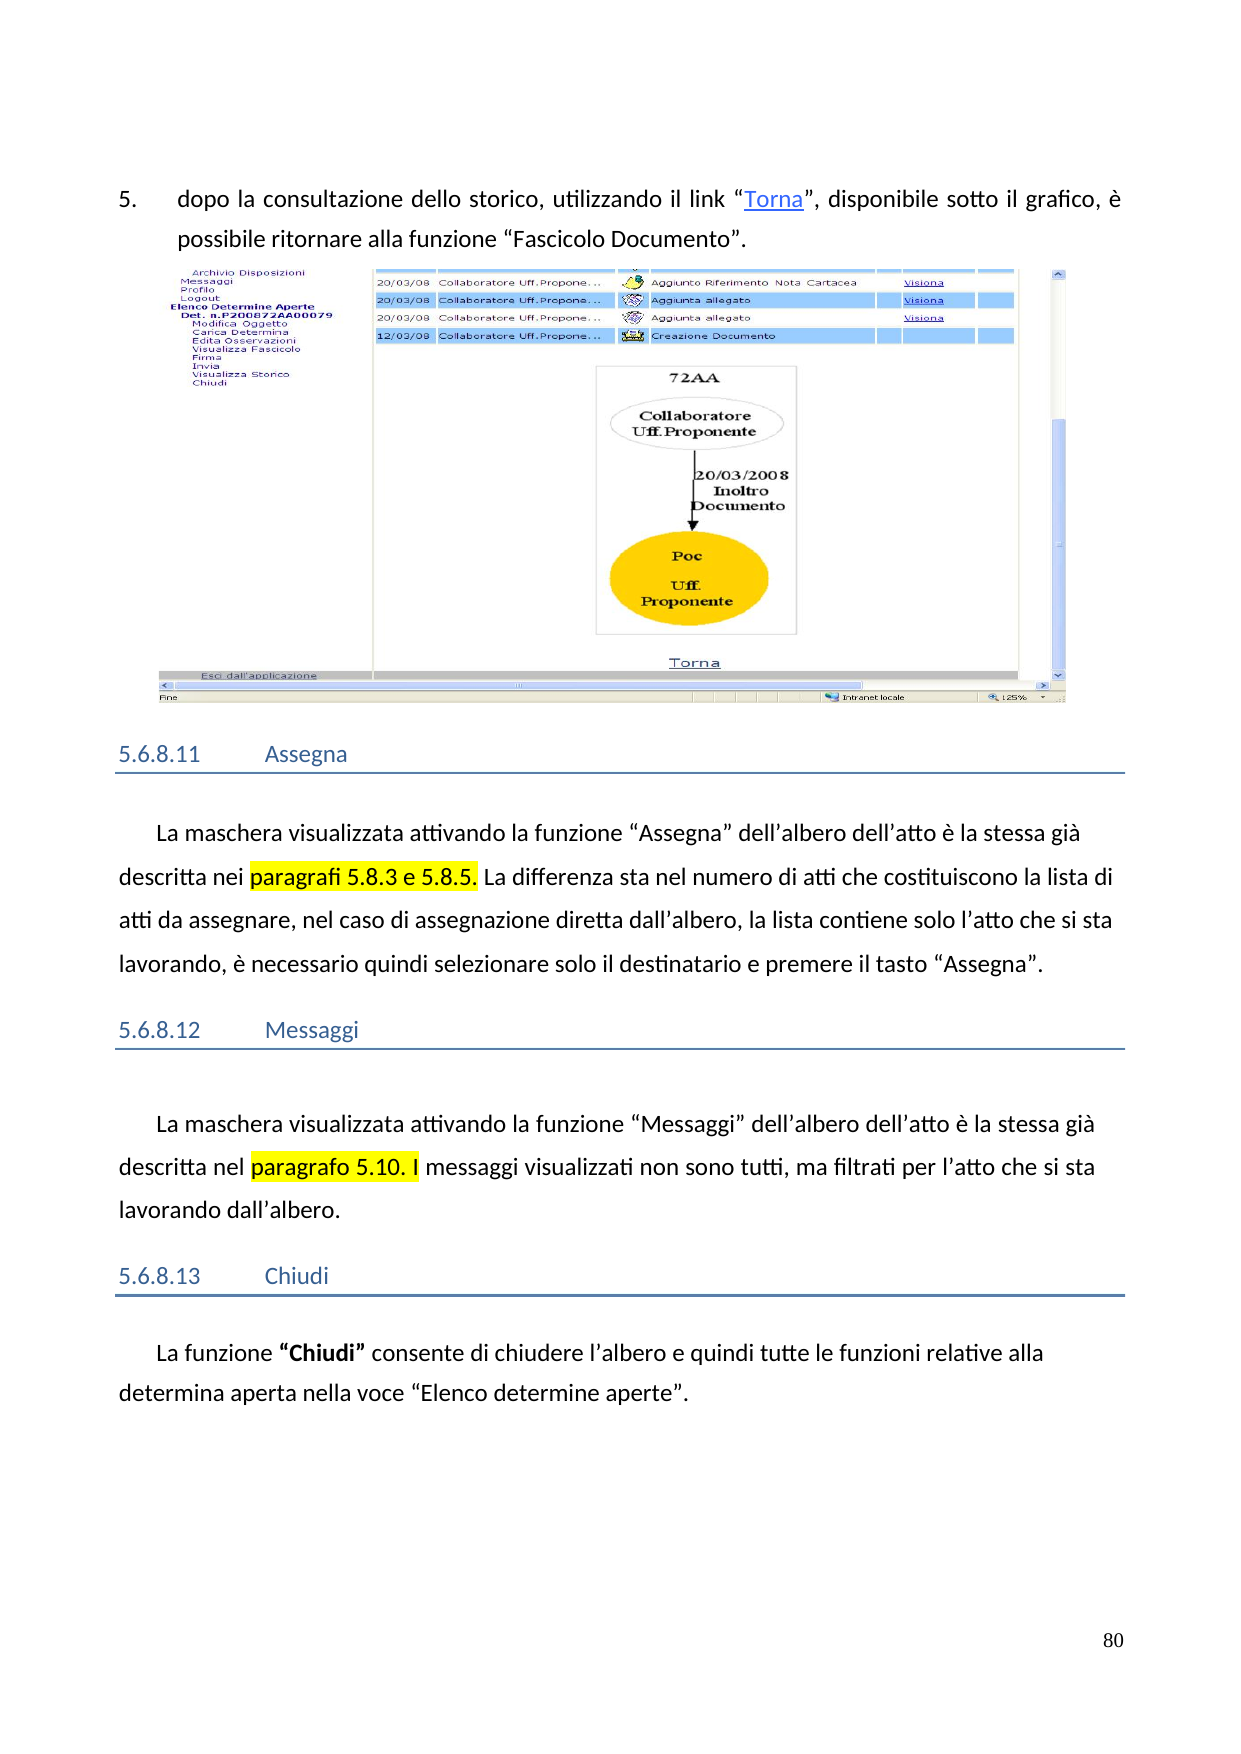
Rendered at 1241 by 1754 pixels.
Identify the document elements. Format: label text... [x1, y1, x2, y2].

text La funzione “Chiudi” consente di chiudere l’albero e quindi tutte le funzioni relative alla determina aperta nella voce “Elenco determine aperte”. [119, 1337, 1121, 1407]
text La maschera visualizzata attivando la funzione “Messaggi” dell’albero dell’atto è la stessa già descritta nel paragrafo 5.10. I messaggi visualizzati non sono tutti, ma filtrati per l’atto che si sta lavorando dall’albero. [119, 1109, 1096, 1224]
text La maschera visualizzata attivando la funzione “Assegna” dell’albero dell’atto è la stessa già descritta nei paragrafi 5.8.3 e 5.8.5. La differenza sta nel numero di atti che costituiscono la lista di atti da assegnare, nel caso di assegnazione diretta dall’albero, la lista contiene solo l’atto che si sta lavorando, è necessario quindi selezionare solo il destinatario e premere il tasto “Assegna”. [119, 817, 1121, 978]
list Messaggi [118, 1014, 1123, 1045]
picture [115, 1293, 1126, 1297]
text 80 [118, 1628, 1123, 1652]
list dopo la consultazione dello storico, utilizzando il link “Torna”, disponibile sotto il grafico, è possibile ritornare alla funzione “Fascicolo Documento”. [118, 183, 1121, 254]
picture [158, 269, 1066, 703]
list Chiudi [118, 1261, 1123, 1291]
list Assegna [118, 738, 1123, 769]
